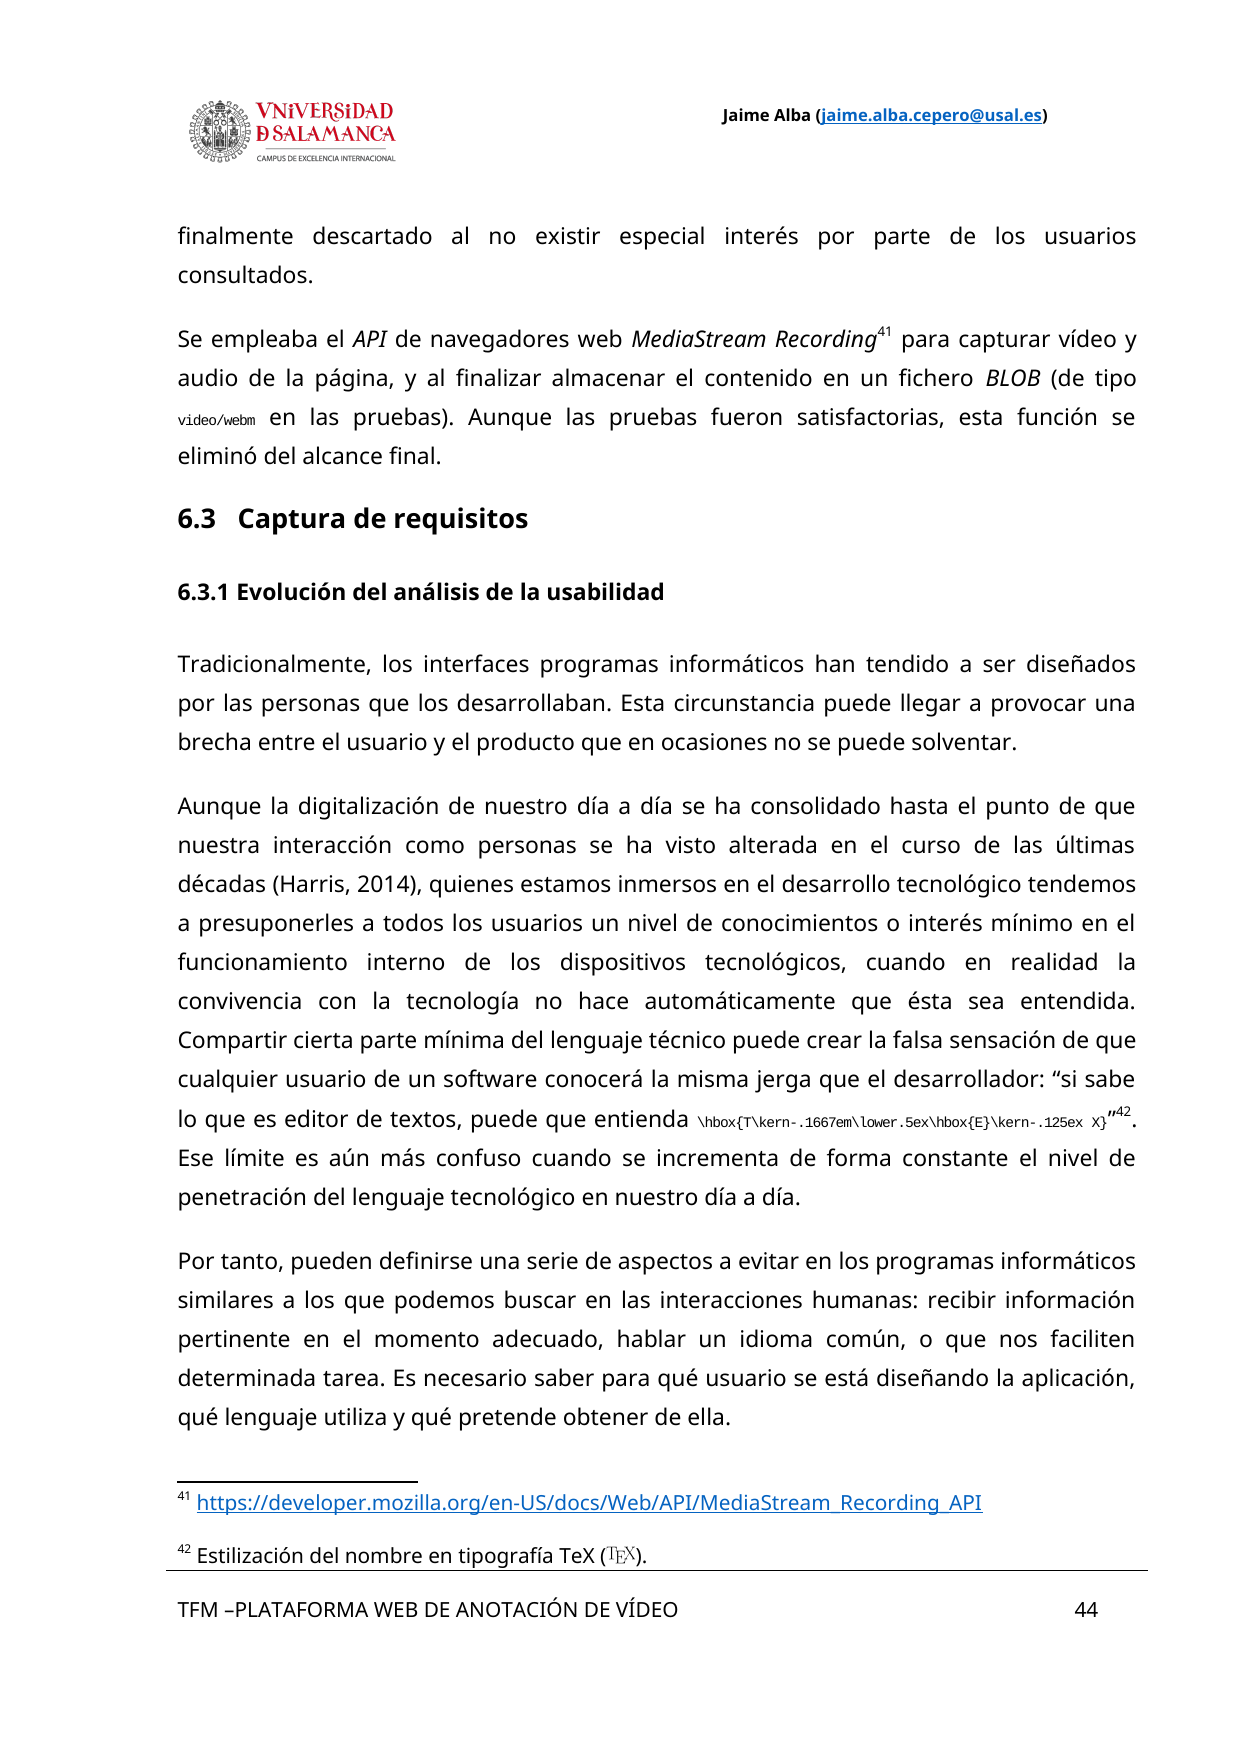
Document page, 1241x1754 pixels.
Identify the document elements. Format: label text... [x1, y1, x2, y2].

subtitle Evolución del análisis de la usabilidad [177, 576, 1137, 607]
picture [188, 99, 397, 163]
text Tradicionalmente, los interfaces programas informáticos han tendido a ser diseñados por las personas que los desarrollaban. Esta circunstancia puede llegar a provocar una brecha entre el usuario y el producto que en ocasiones no se puede solventar. [177, 648, 1137, 757]
text Se empleaba el API de navegadores web MediaStream Recording para capturar vídeo y audio de la página, y al finalizar almacenar el contenido en un fichero BLOB (de tipo video/webm en las pruebas). Aunque las pruebas fueron satisfactorias, esta función se eliminó del alcance final. [177, 323, 1137, 471]
text Aunque la digitalización de nuestro día a día se ha consolidado hasta el punto de que nuestra interacción como personas se ha visto alterada en el curso de las últimas décadas , quienes estamos inmersos en el desarrollo tecnológico tendemos a presuponerles a todos los usuarios un nivel de conocimientos o interés mínimo en el funcionamiento interno de los dispositivos tecnológicos, cuando en realidad la convivencia con la tecnología no hace automáticamente que ésta sea entendida. Compartir cierta parte mínima del lenguaje técnico puede crear la falsa sensación de que cualquier usuario de un software conocerá la misma jerga que el desarrollador: “si sabe lo que es editor de textos, puede que entienda \hbox{T\kern-.1667em\lower.5ex\hbox{E}\kern-.125ex X}”. Ese límite es aún más confuso cuando se incrementa de forma constante el nivel de penetración del lenguaje tecnológico en nuestro día a día. [177, 790, 1137, 1212]
picture [606, 1546, 636, 1564]
subtitle Captura de requisitos [177, 500, 1137, 537]
text Por tanto, pueden definirse una serie de aspectos a evitar en los programas informáticos similares a los que podemos buscar en las interacciones humanas: recibir información pertinente en el momento adecuado, hablar un idioma común, o que nos faciliten determinada tarea. Es necesario saber para qué usuario se está diseñando la aplicación, qué lenguaje utiliza y qué pretende obtener de ella. [177, 1245, 1137, 1432]
